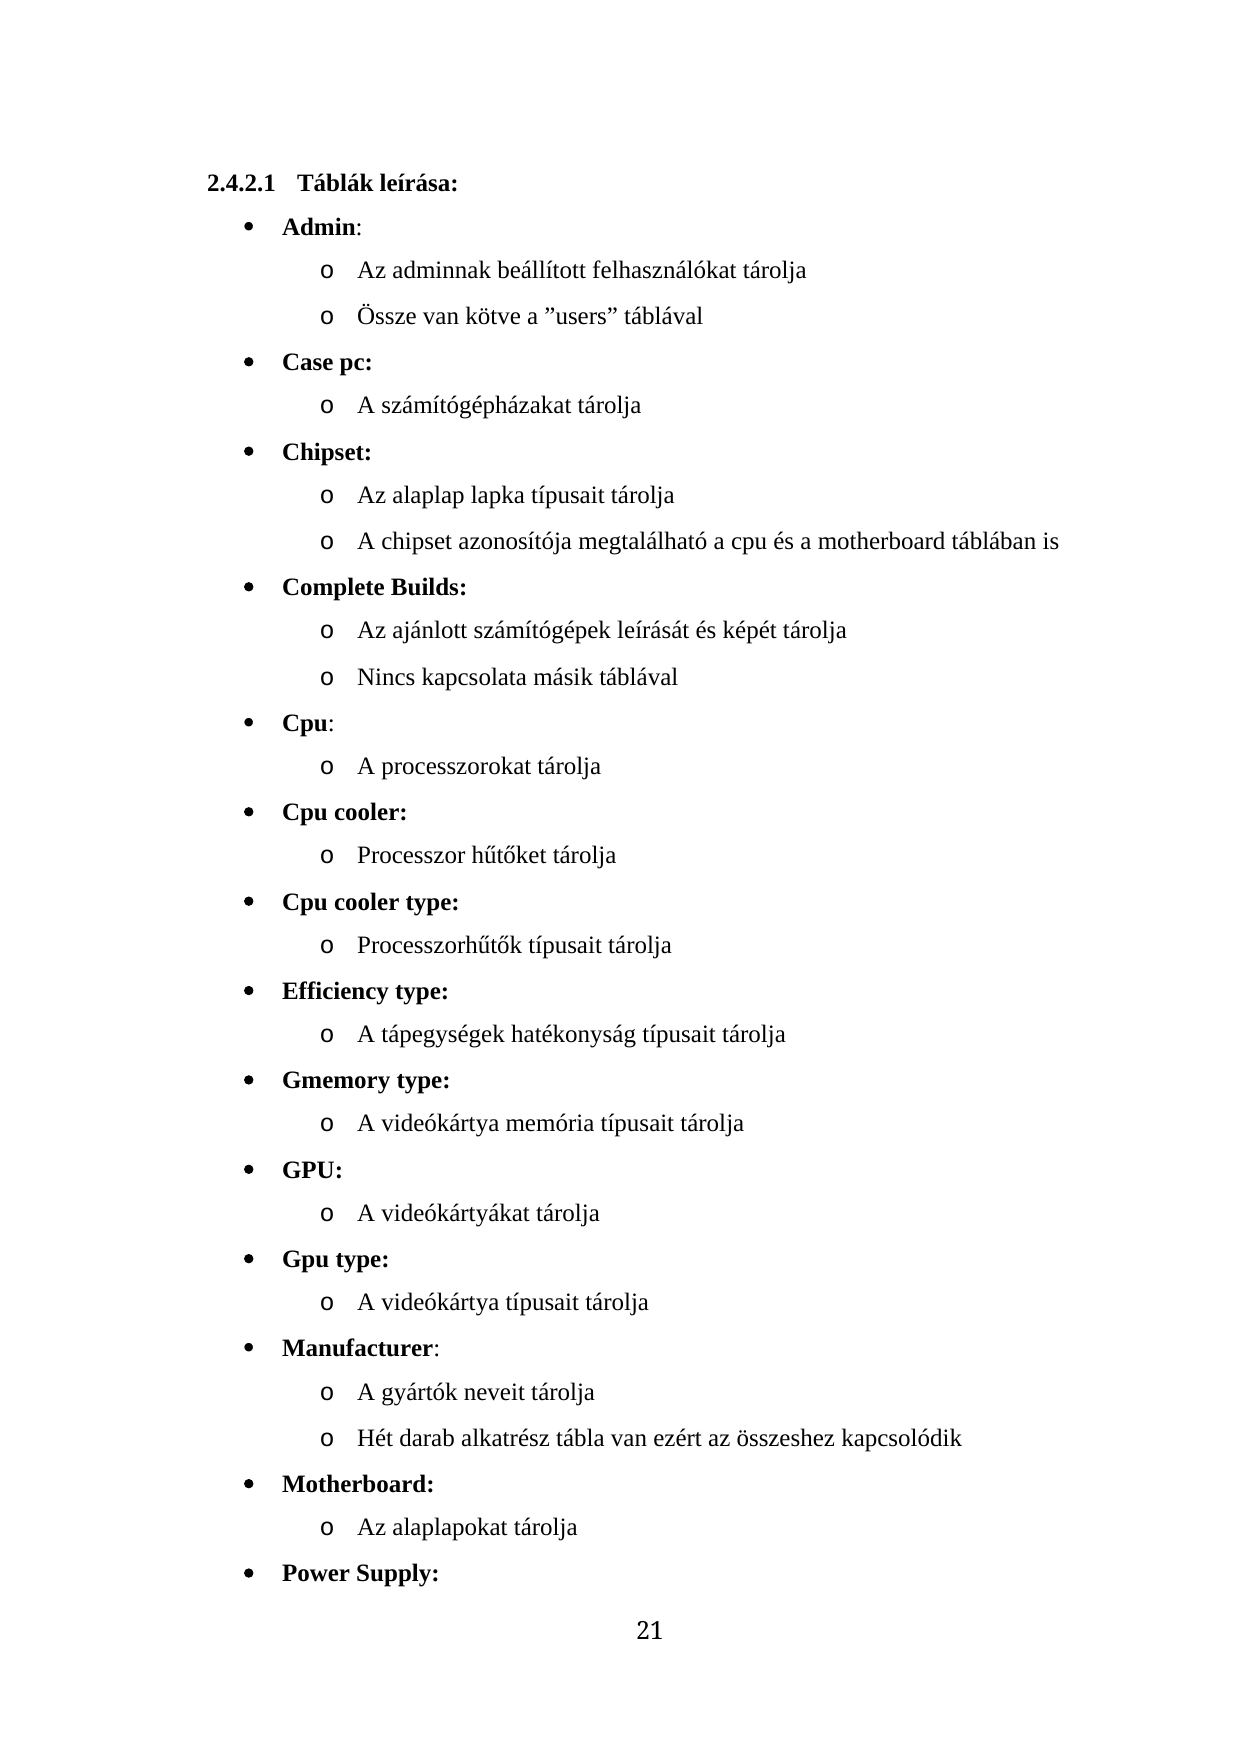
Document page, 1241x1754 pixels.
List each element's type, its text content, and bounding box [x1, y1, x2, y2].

list Complete Builds: [244, 572, 1092, 601]
list Cpu cooler type: [244, 887, 1092, 915]
list A chipset azonosítója megtalálható a cpu és a motherboard táblában is [319, 526, 1092, 557]
list Az alaplapokat tárolja [319, 1512, 1092, 1543]
list Efficiency type: [244, 976, 1092, 1005]
subtitle Táblák leírása: [207, 168, 1092, 197]
list Manufacturer: [244, 1333, 1092, 1362]
list Gpu type: [244, 1244, 1092, 1273]
list Nincs kapcsolata másik táblával [319, 662, 1092, 692]
list A processzorokat tárolja [319, 751, 1092, 782]
list Össze van kötve a ”users” táblával [319, 301, 1092, 332]
list Case pc: [244, 347, 1092, 376]
list Az alaplap lapka típusait tárolja [319, 480, 1092, 511]
list Az adminnak beállított felhasználókat tárolja [319, 255, 1092, 286]
list A tápegységek hatékonyság típusait tárolja [319, 1019, 1092, 1050]
list Motherboard: [244, 1469, 1092, 1498]
list Cpu: [244, 708, 1092, 737]
list Power Supply: [244, 1558, 1092, 1587]
list A gyártók neveit tárolja [319, 1377, 1092, 1407]
list GPU: [244, 1155, 1092, 1183]
list Cpu cooler: [244, 797, 1092, 826]
list Az ajánlott számítógépek leírását és képét tárolja [319, 615, 1092, 646]
list Chipset: [244, 437, 1092, 465]
list Admin: [244, 212, 1092, 240]
list A számítógépházakat tárolja [319, 390, 1092, 421]
list A videókártya típusait tárolja [319, 1287, 1092, 1318]
list A videókártyákat tárolja [319, 1198, 1092, 1229]
list A videókártya memória típusait tárolja [319, 1108, 1092, 1139]
list Processzor hűtőket tárolja [319, 840, 1092, 871]
list Processzorhűtők típusait tárolja [319, 930, 1092, 961]
list Hét darab alkatrész tábla van ezért az összeshez kapcsolódik [319, 1423, 1092, 1454]
list Gmemory type: [244, 1065, 1092, 1094]
